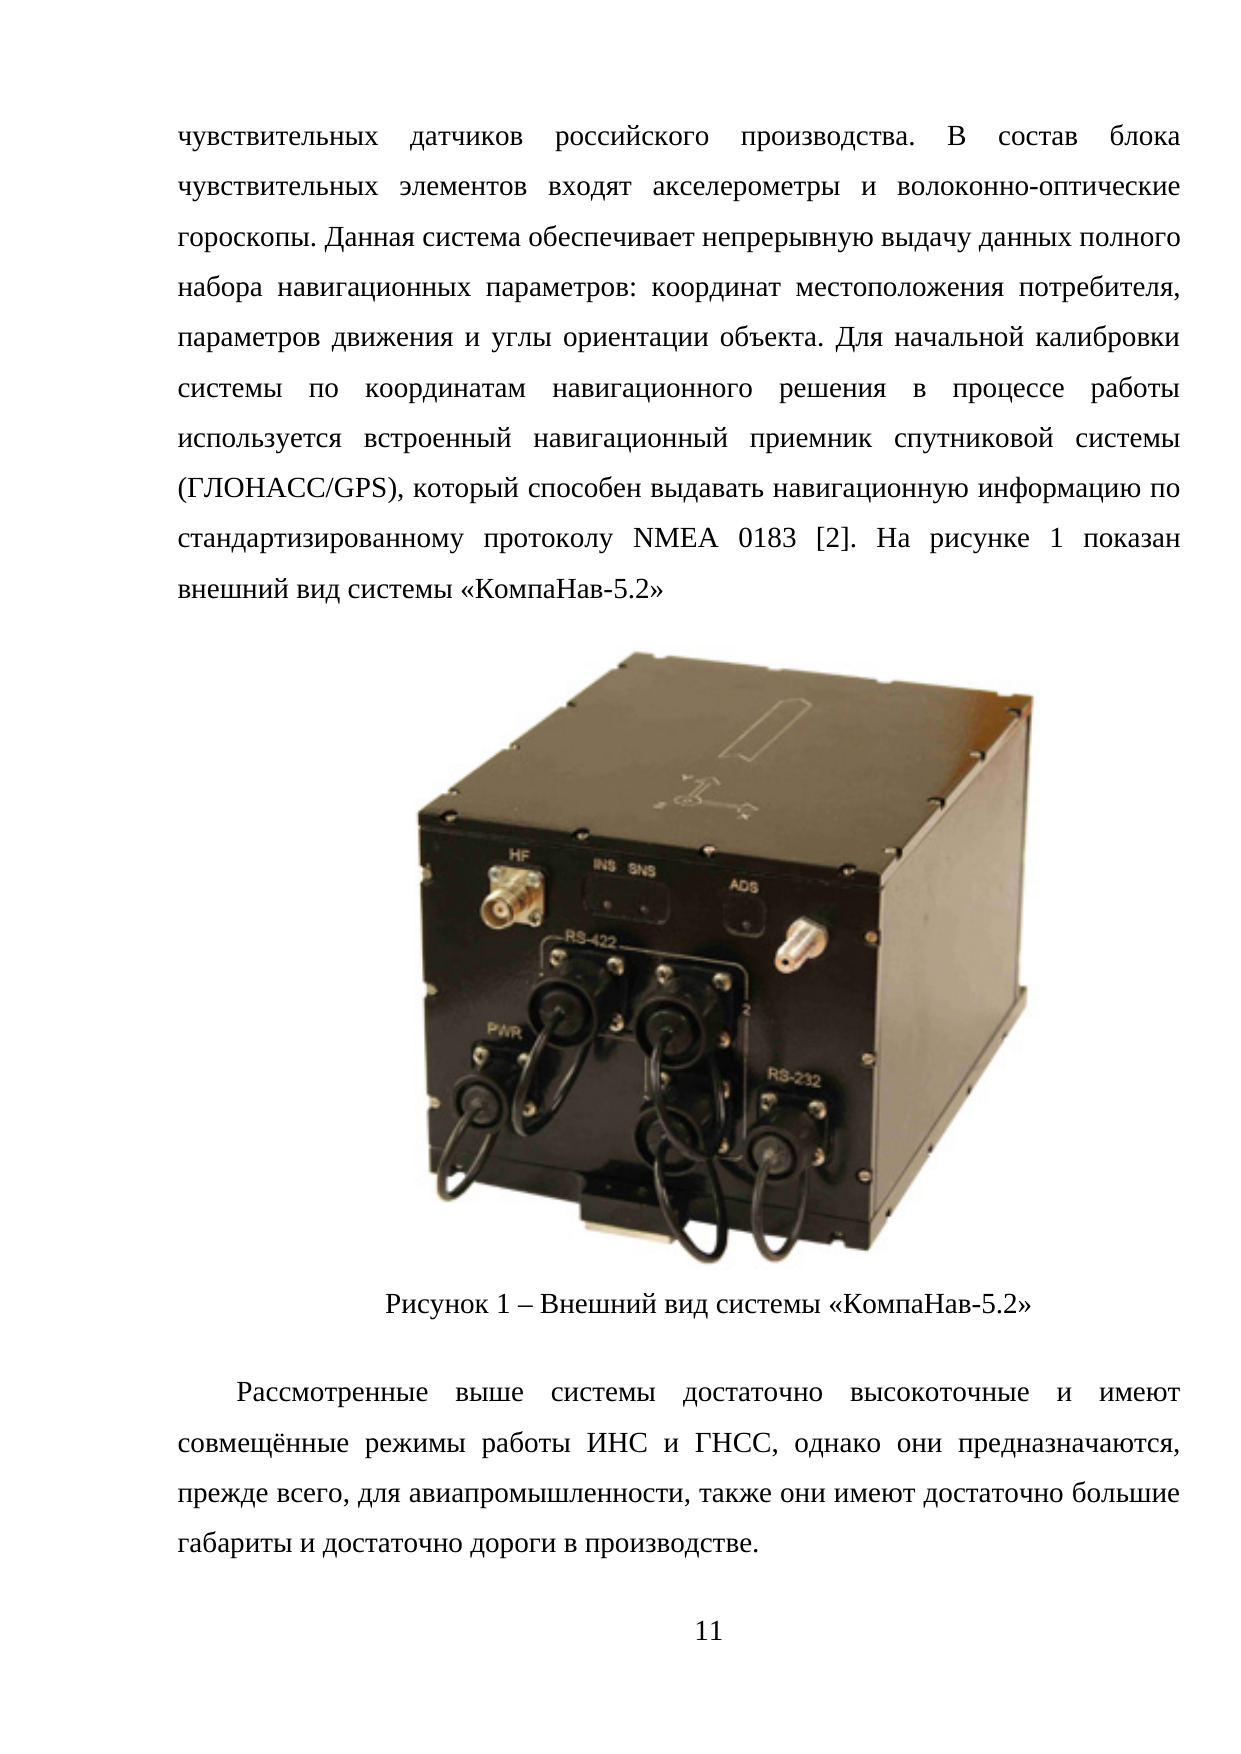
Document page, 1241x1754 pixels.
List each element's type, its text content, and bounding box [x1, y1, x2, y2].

text Рисунок 1 – Внешний вид системы «КомпаНав-5.2» [177, 1287, 1181, 1320]
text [177, 118, 1181, 604]
picture [347, 646, 1070, 1270]
text Рассмотренные выше системы достаточно высокоточные и имеют совмещённые режимы работы ИНС и ГНСС, однако они предназначаются, прежде всего, для авиапромышленности, также они имеют достаточно большие габариты и достаточно дороги в производстве. [177, 1374, 1181, 1559]
